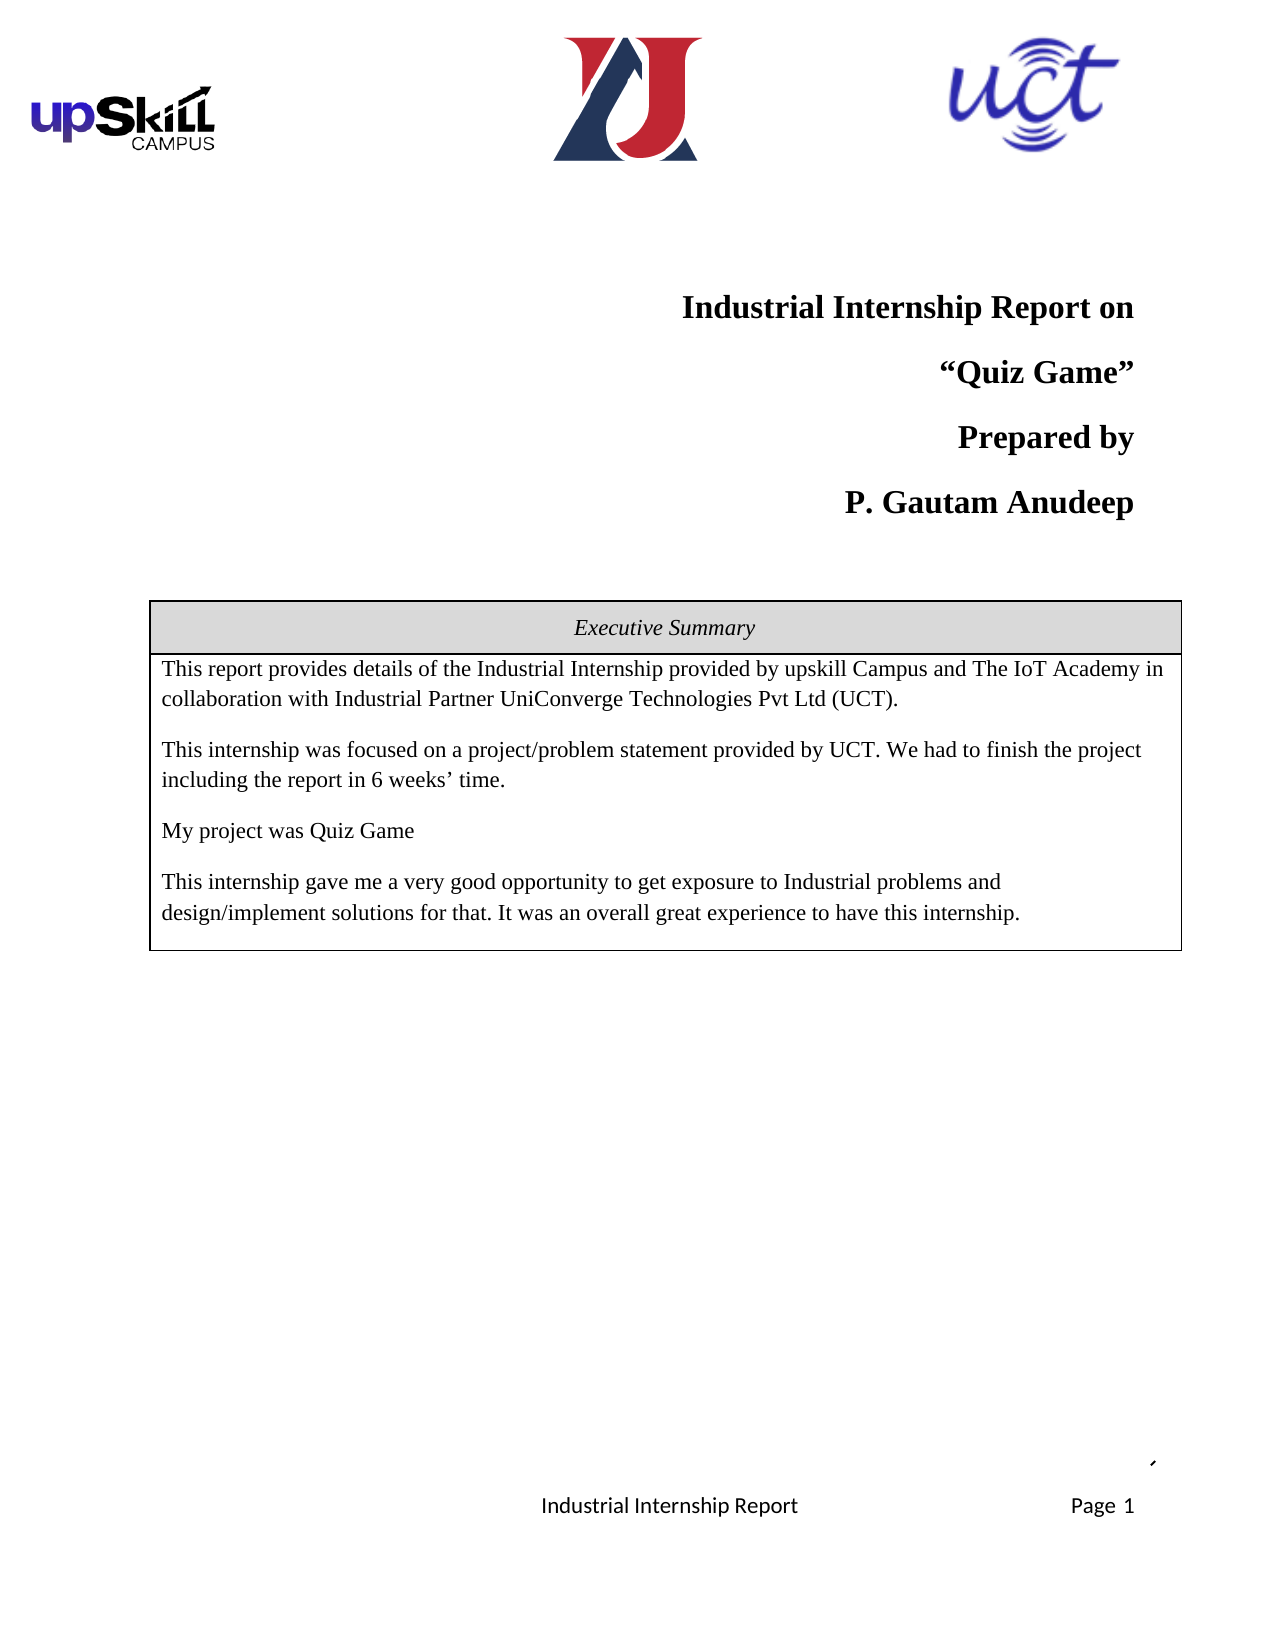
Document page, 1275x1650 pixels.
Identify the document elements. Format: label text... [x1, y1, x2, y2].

table_cell This report provides details of the Industrial Internship provided by upskill Campus and The IoT Academy in collaboration with Industrial Partner UniConverge Technologies Pvt Ltd (UCT). This internship was focused on a project/problem statement provided by UCT. We had to finish the project including the report in 6 weeks’ time. My project was Quiz Game This internship gave me a very good opportunity to get exposure to Industrial problems and design/implement solutions for that. It was an overall great experience to have this internship. [151, 655, 1181, 950]
text Industrial Internship Report on [150, 288, 1134, 326]
picture [946, 28, 1125, 154]
picture [553, 37, 703, 161]
text Prepared by [150, 418, 1134, 456]
text P. Gautam Anudeep [150, 482, 1134, 521]
picture [0, 74, 246, 154]
table_header Executive Summary [151, 602, 1181, 653]
text “Quiz Game” [150, 353, 1134, 391]
